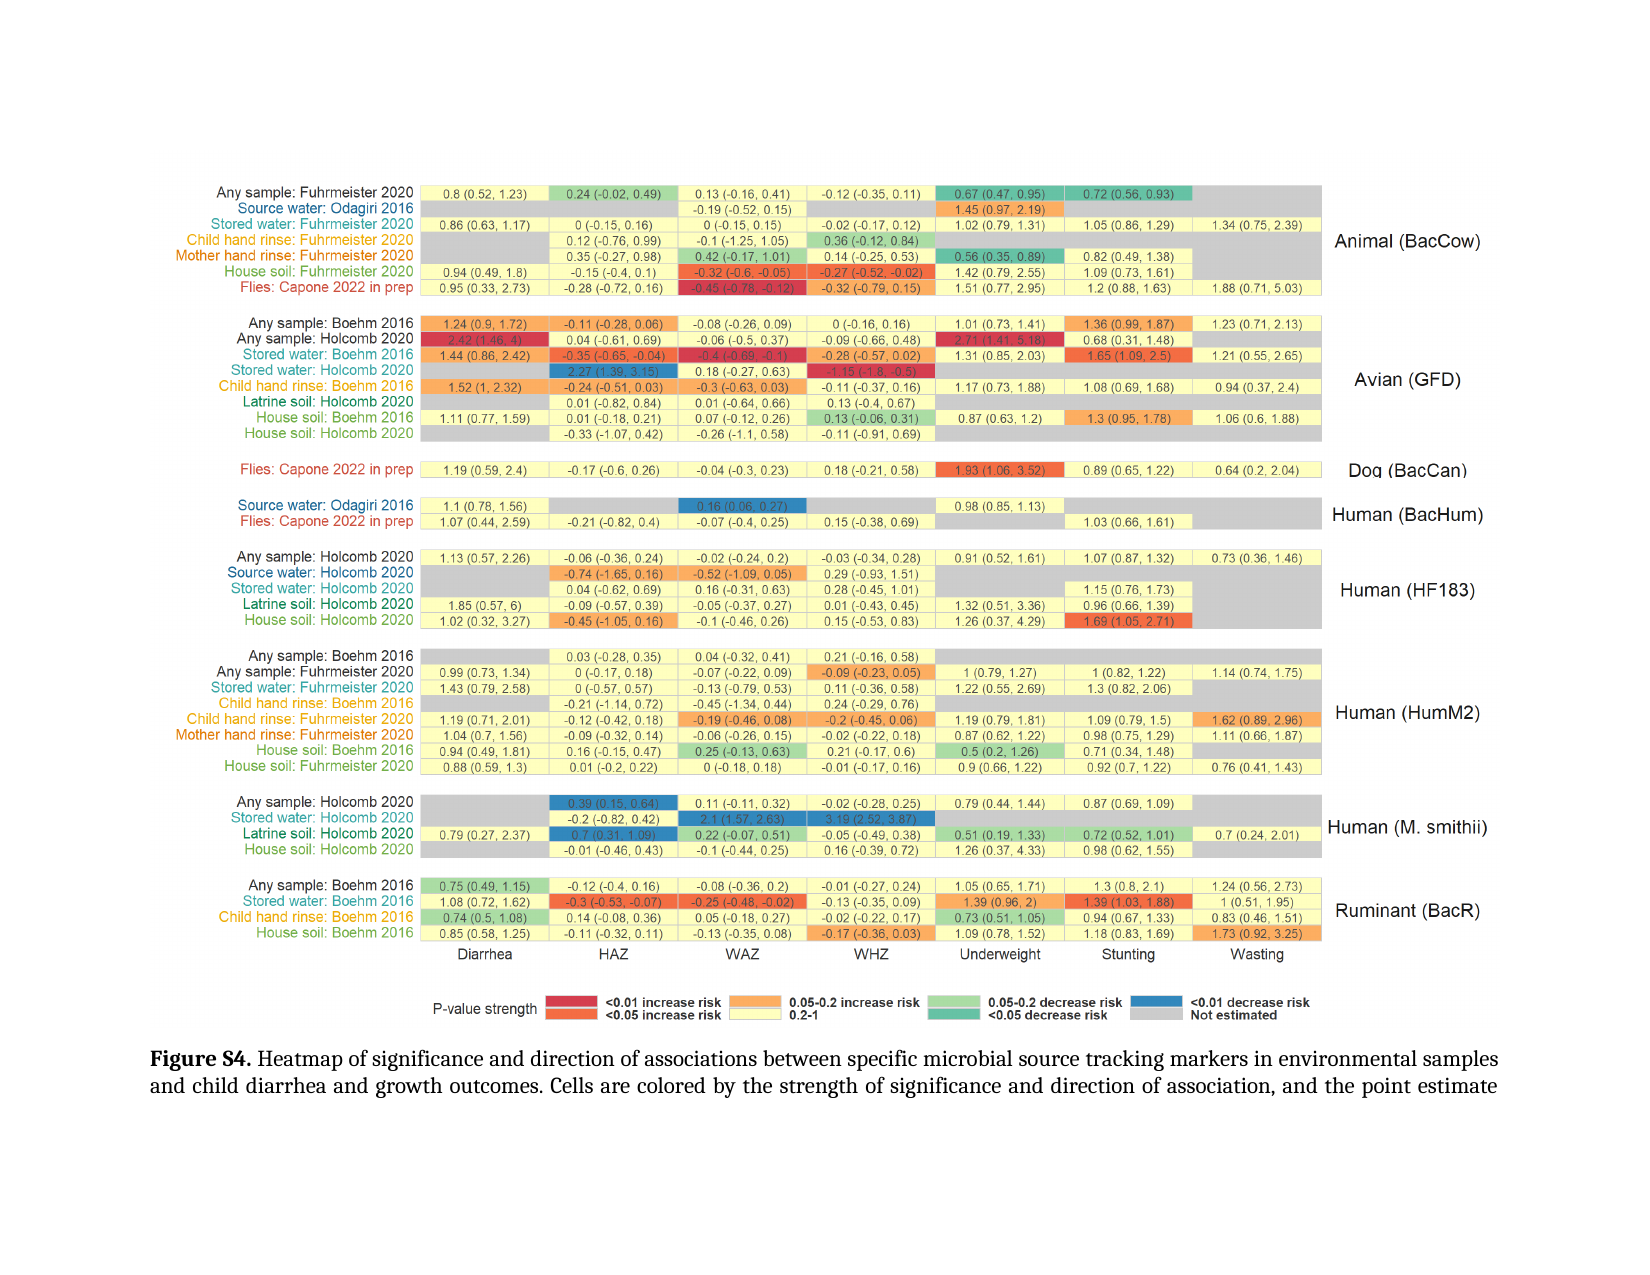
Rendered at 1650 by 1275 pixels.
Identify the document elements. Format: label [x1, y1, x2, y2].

picture [150, 150, 1500, 1028]
text [150, 1045, 1500, 1099]
